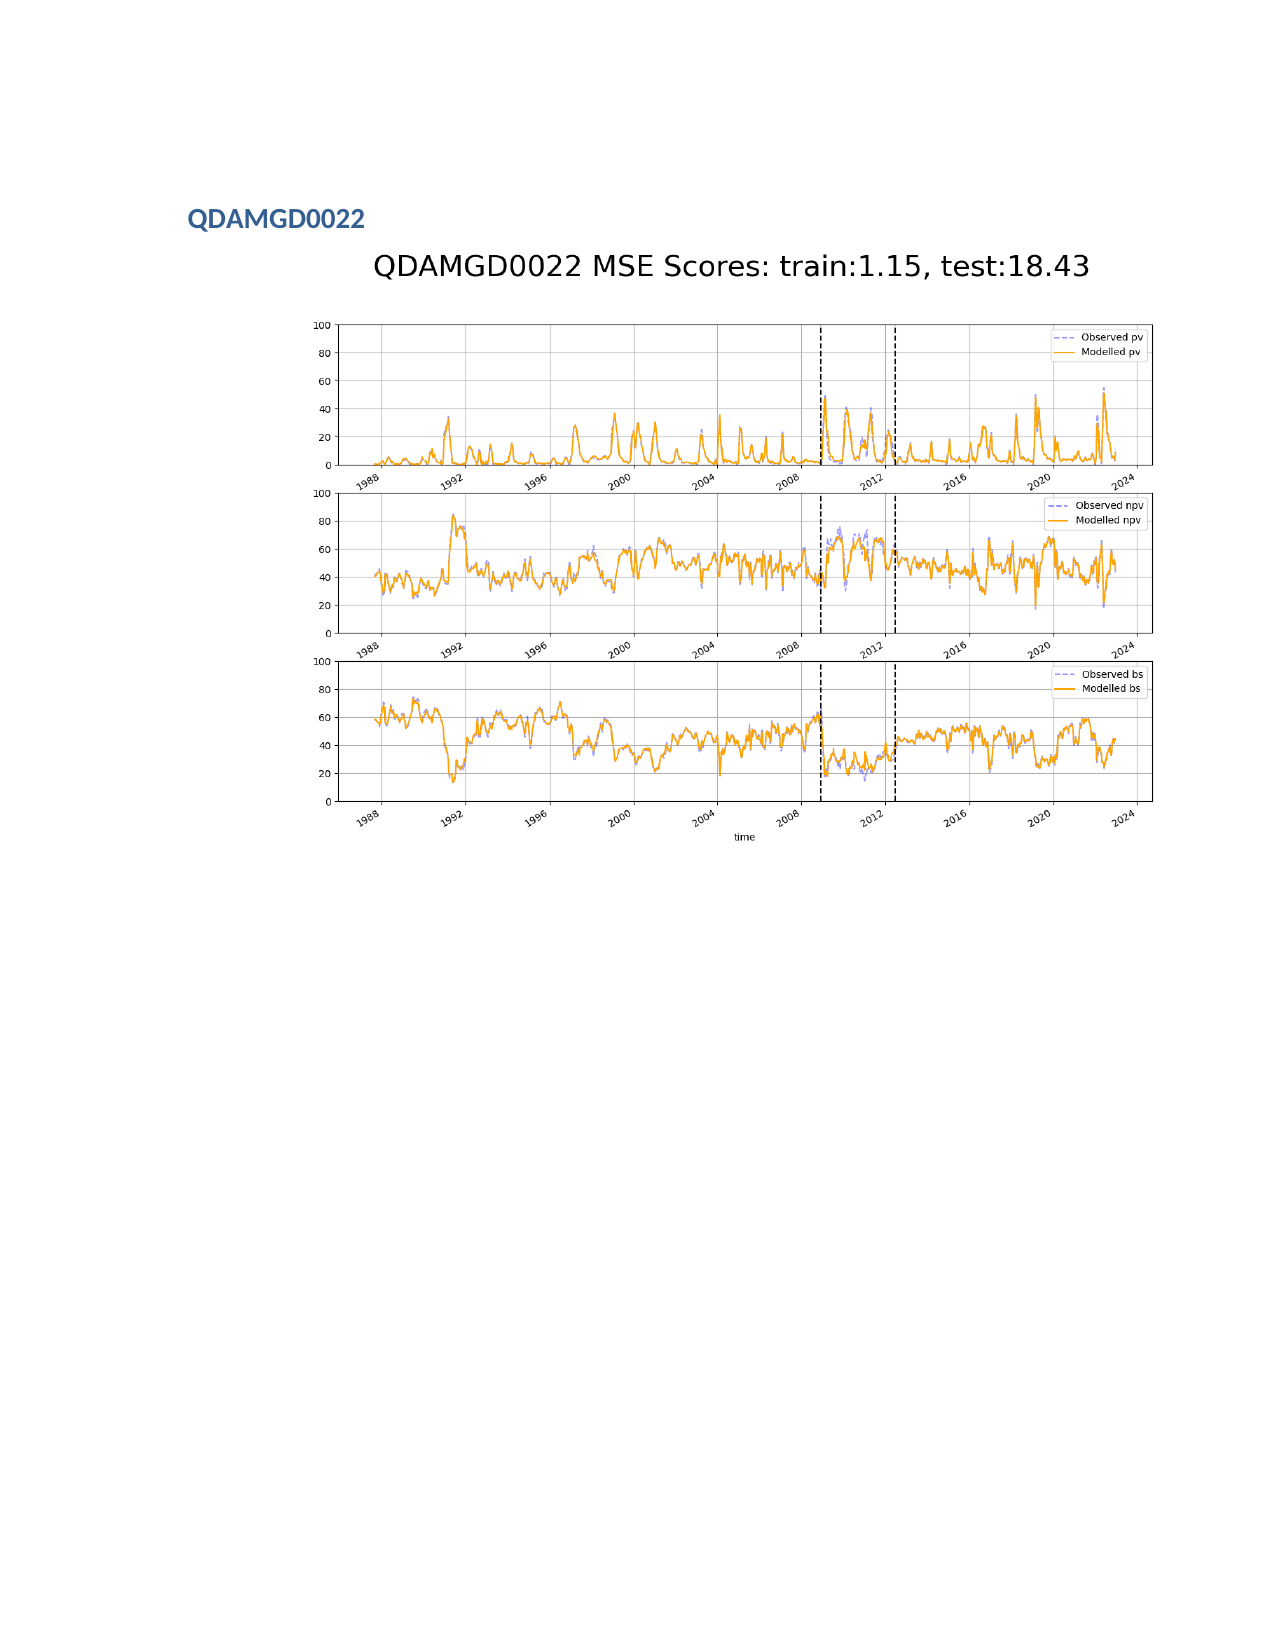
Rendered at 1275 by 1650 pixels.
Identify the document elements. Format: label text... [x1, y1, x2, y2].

picture [206, 241, 1257, 941]
subtitle QDAMGD0022 [187, 200, 1087, 236]
